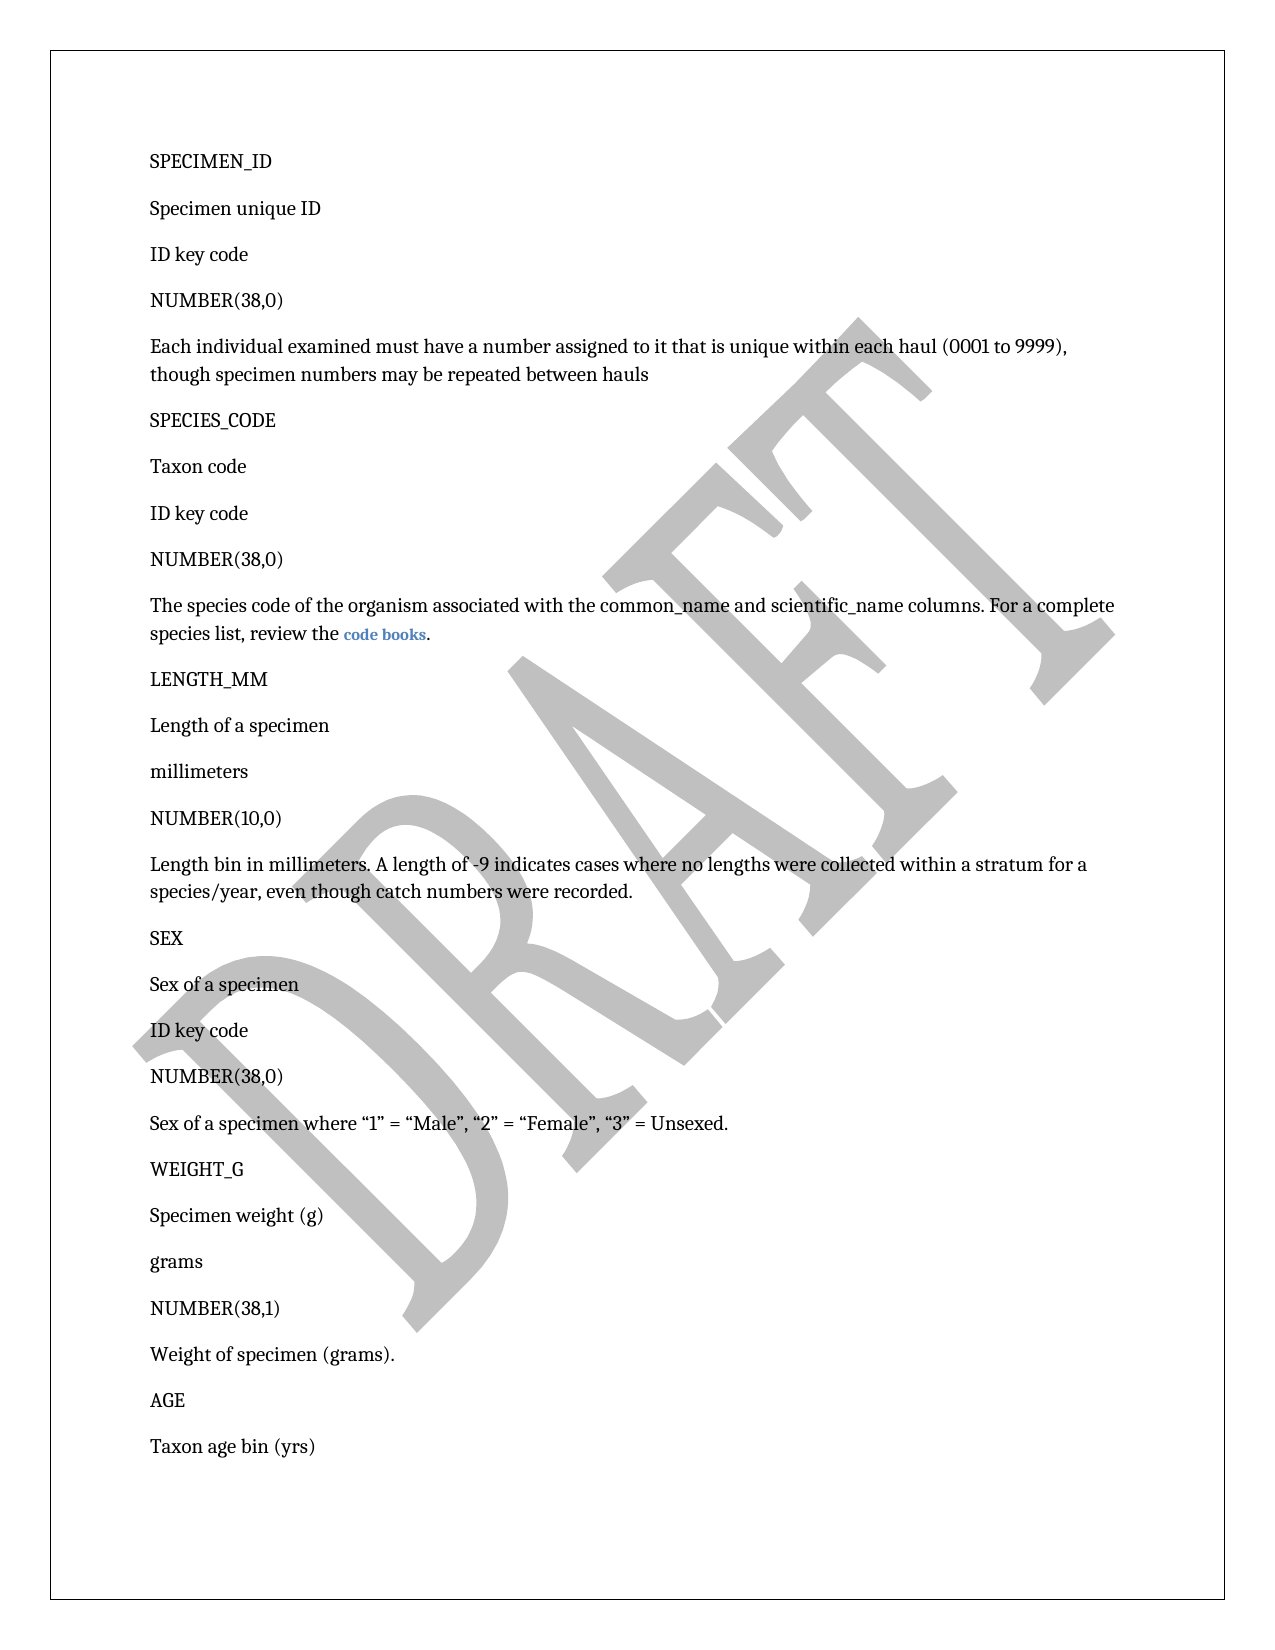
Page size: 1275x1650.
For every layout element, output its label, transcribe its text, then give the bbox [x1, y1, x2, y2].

text Taxon age bin (yrs) [150, 1435, 1125, 1459]
text ID key code [150, 1019, 1125, 1043]
text Weight of specimen (grams). [150, 1342, 1125, 1366]
text NUMBER(38,0) [150, 1065, 1125, 1089]
text NUMBER(38,0) [150, 289, 1125, 313]
text Specimen unique ID [150, 196, 1125, 220]
text ID key code [150, 501, 1125, 525]
text Sex of a specimen [150, 972, 1125, 996]
text millimeters [150, 760, 1125, 784]
text NUMBER(38,1) [150, 1296, 1125, 1320]
text Sex of a specimen where “1” = “Male”, “2” = “Female”, “3” = Unsexed. [150, 1111, 1125, 1135]
text NUMBER(38,0) [150, 547, 1125, 571]
text Specimen weight (g) [150, 1204, 1125, 1228]
text ID key code [150, 242, 1125, 266]
text LENGTH_MM [150, 667, 1125, 691]
text Length bin in millimeters. A length of -9 indicates cases where no lengths were collected within a stratum for a species/year, even though catch numbers were recorded. [150, 852, 1125, 904]
text Length of a specimen [150, 714, 1125, 738]
text The species code of the organism associated with the common_name and scientific_name columns. For a complete species list, review the code books. [150, 594, 1125, 645]
text grams [150, 1250, 1125, 1274]
text Taxon code [150, 455, 1125, 479]
text Each individual examined must have a number assigned to it that is unique within each haul (0001 to 9999), though specimen numbers may be repeated between hauls [150, 335, 1125, 386]
text NUMBER(10,0) [150, 806, 1125, 830]
text AGE [150, 1389, 1125, 1413]
text SEX [150, 926, 1125, 950]
text SPECIES_CODE [150, 409, 1125, 433]
text WEIGHT_G [150, 1157, 1125, 1181]
text SPECIMEN_ID [150, 150, 1125, 174]
